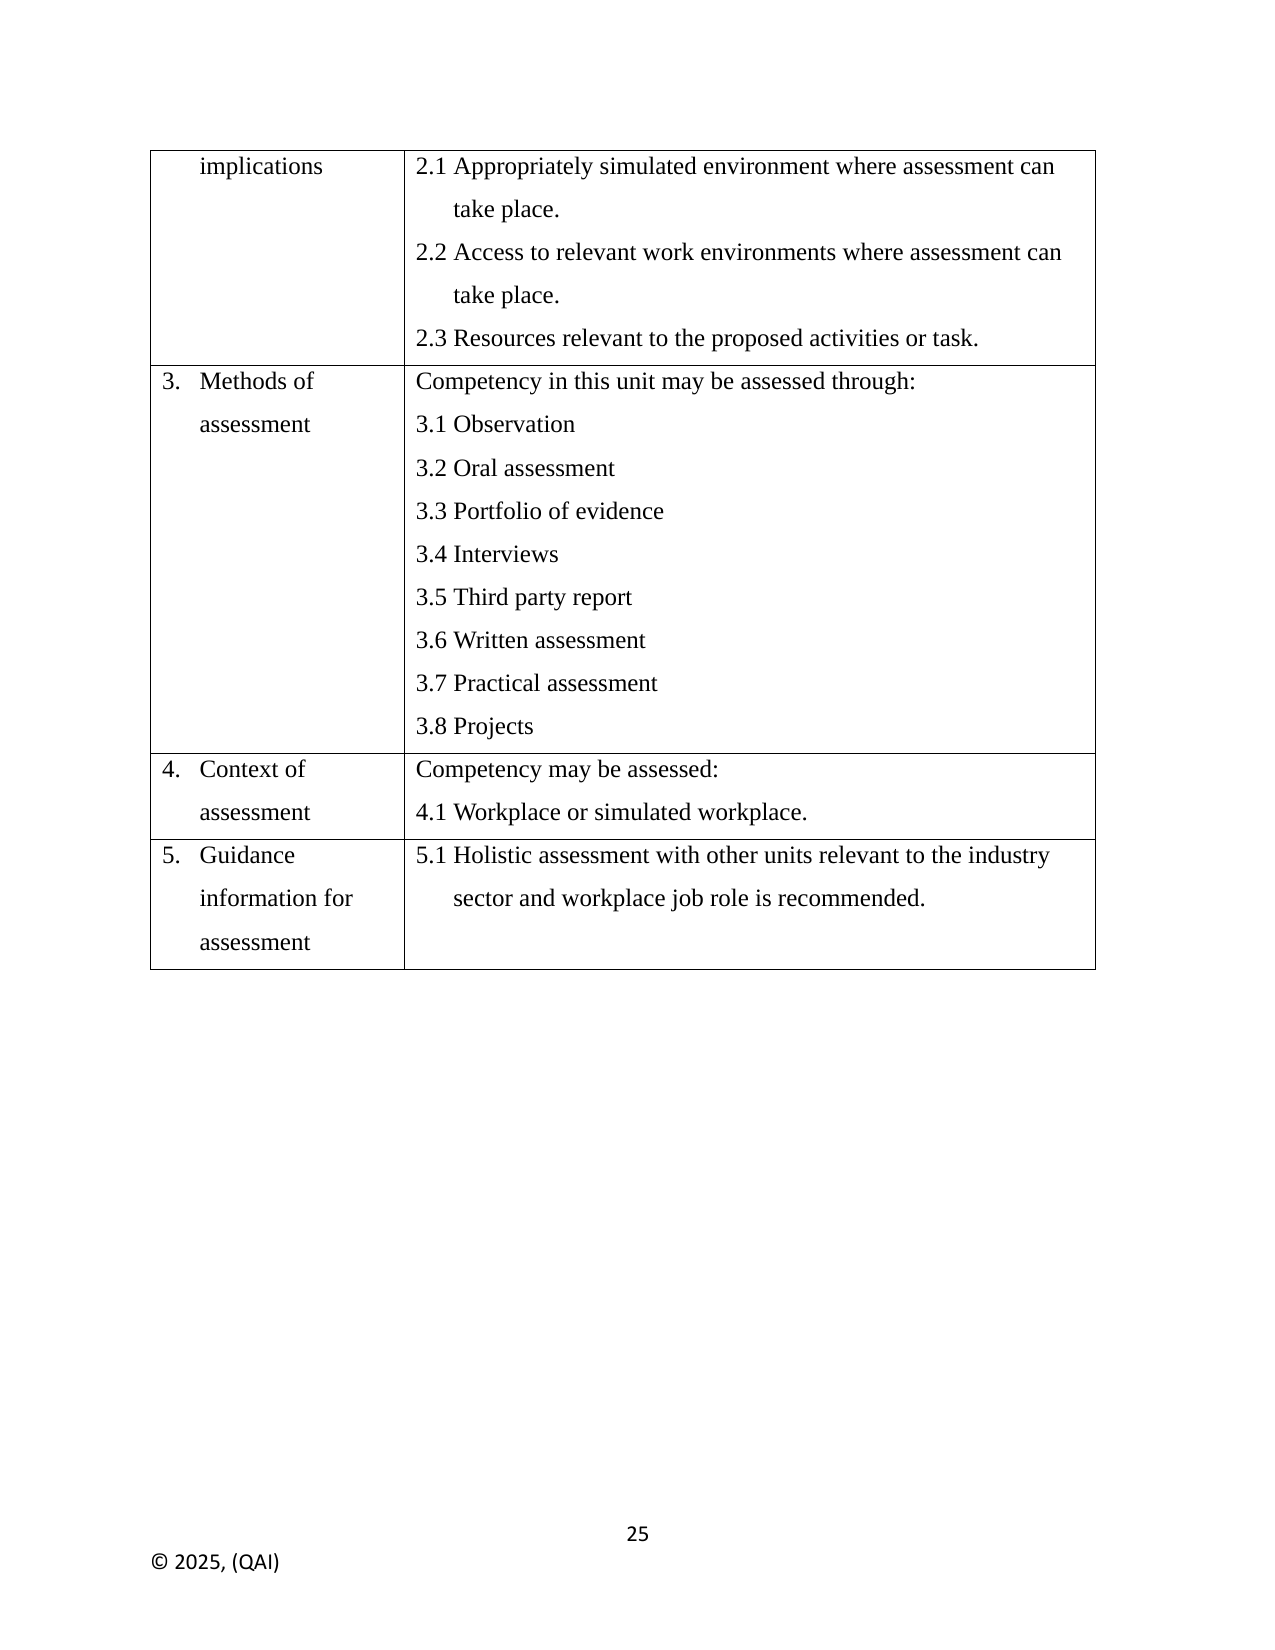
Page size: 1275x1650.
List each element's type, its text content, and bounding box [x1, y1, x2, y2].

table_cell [151, 151, 404, 365]
table_cell Competency in this unit may be assessed through: Observation Oral assessment Portfolio of evidence Interviews Third party report Written assessment Practical assessment Projects [405, 366, 1095, 753]
table_cell Competency may be assessed: Workplace or simulated workplace. [405, 754, 1095, 839]
table_cell Methods of assessment [151, 366, 404, 753]
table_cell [405, 151, 1095, 365]
table_cell Context of assessment [151, 754, 404, 839]
table_cell Guidance information for assessment [151, 840, 404, 968]
table_cell Holistic assessment with other units relevant to the industry sector and workplace job role is recommended. [405, 840, 1095, 968]
